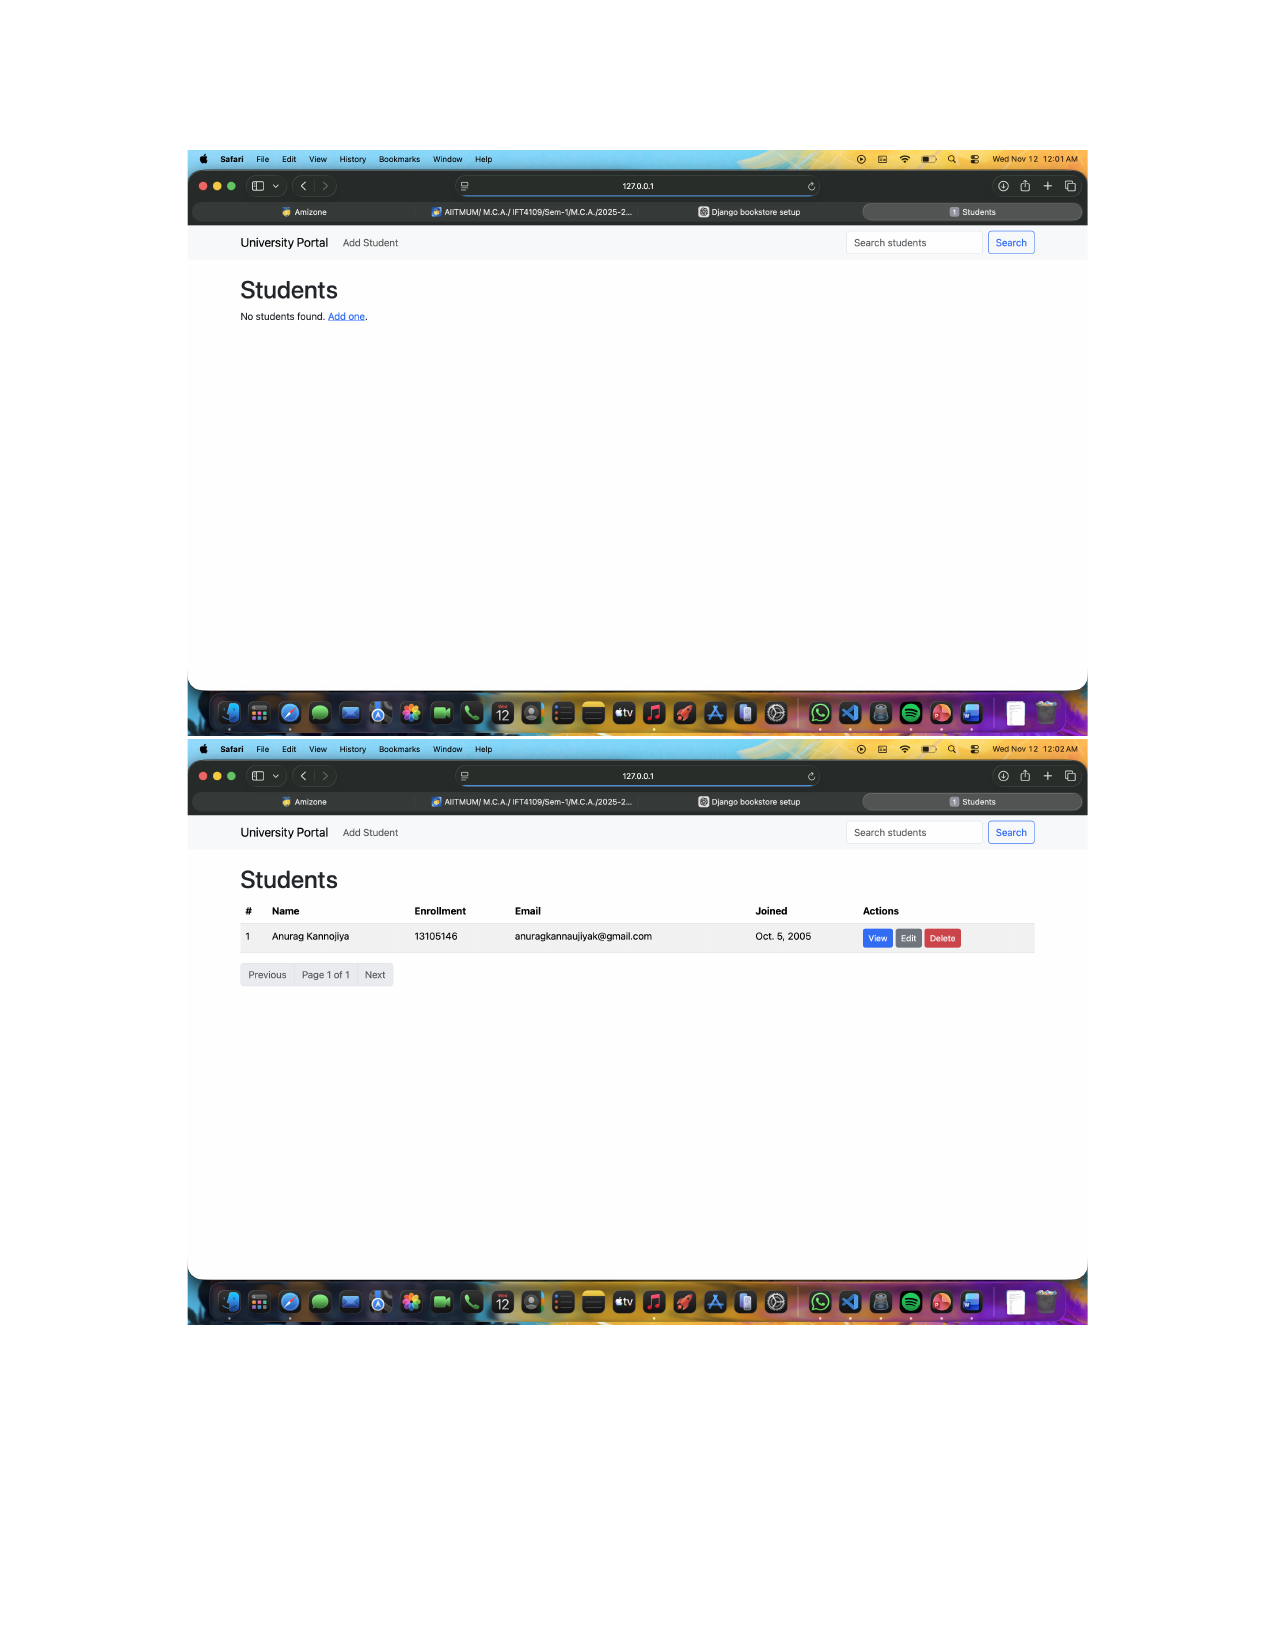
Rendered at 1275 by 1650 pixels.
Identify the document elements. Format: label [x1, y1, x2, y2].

picture [187, 150, 1088, 736]
picture [187, 739, 1088, 1325]
